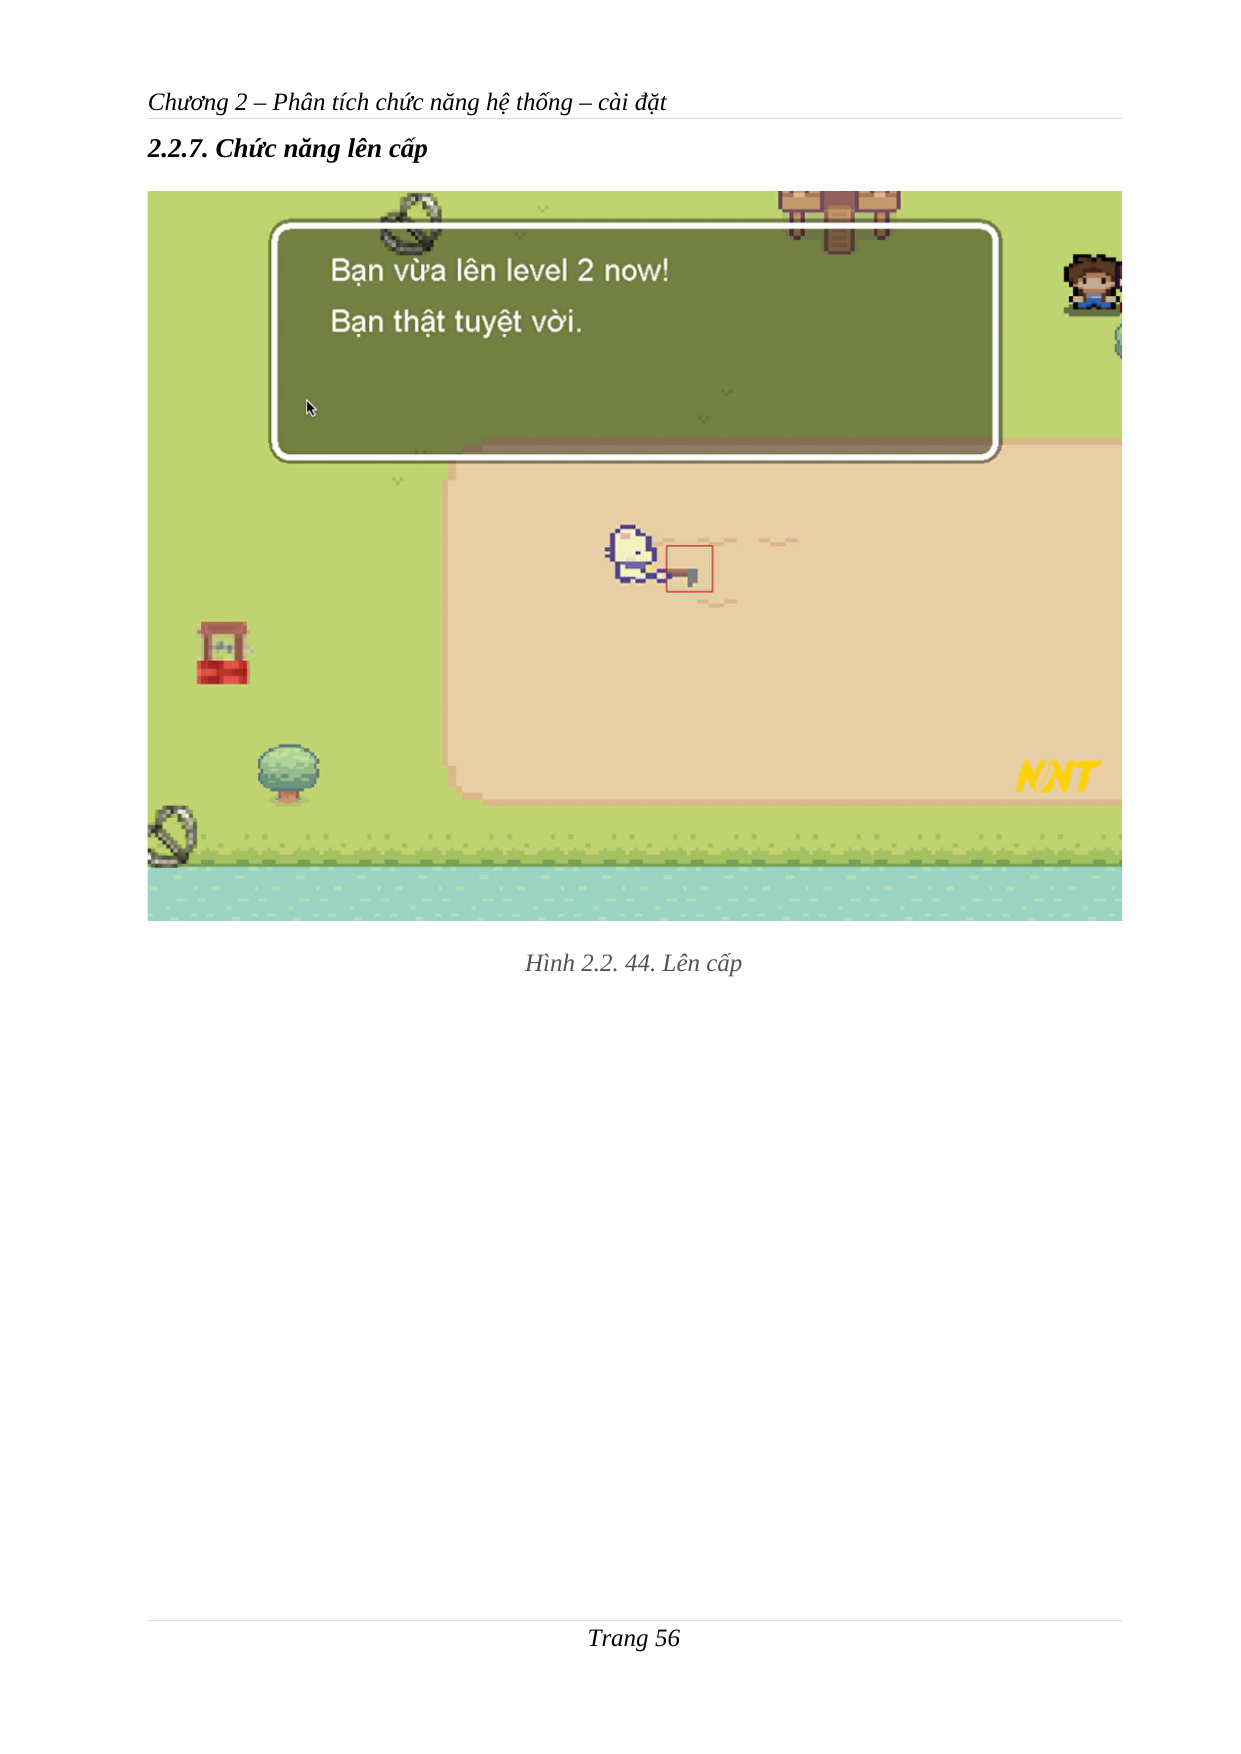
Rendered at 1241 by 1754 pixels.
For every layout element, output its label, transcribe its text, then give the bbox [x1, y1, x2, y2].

text Hình 2.2. 44. Lên cấp [148, 948, 1122, 977]
subtitle Chức năng lên cấp [148, 132, 1122, 163]
picture [147, 191, 1123, 921]
